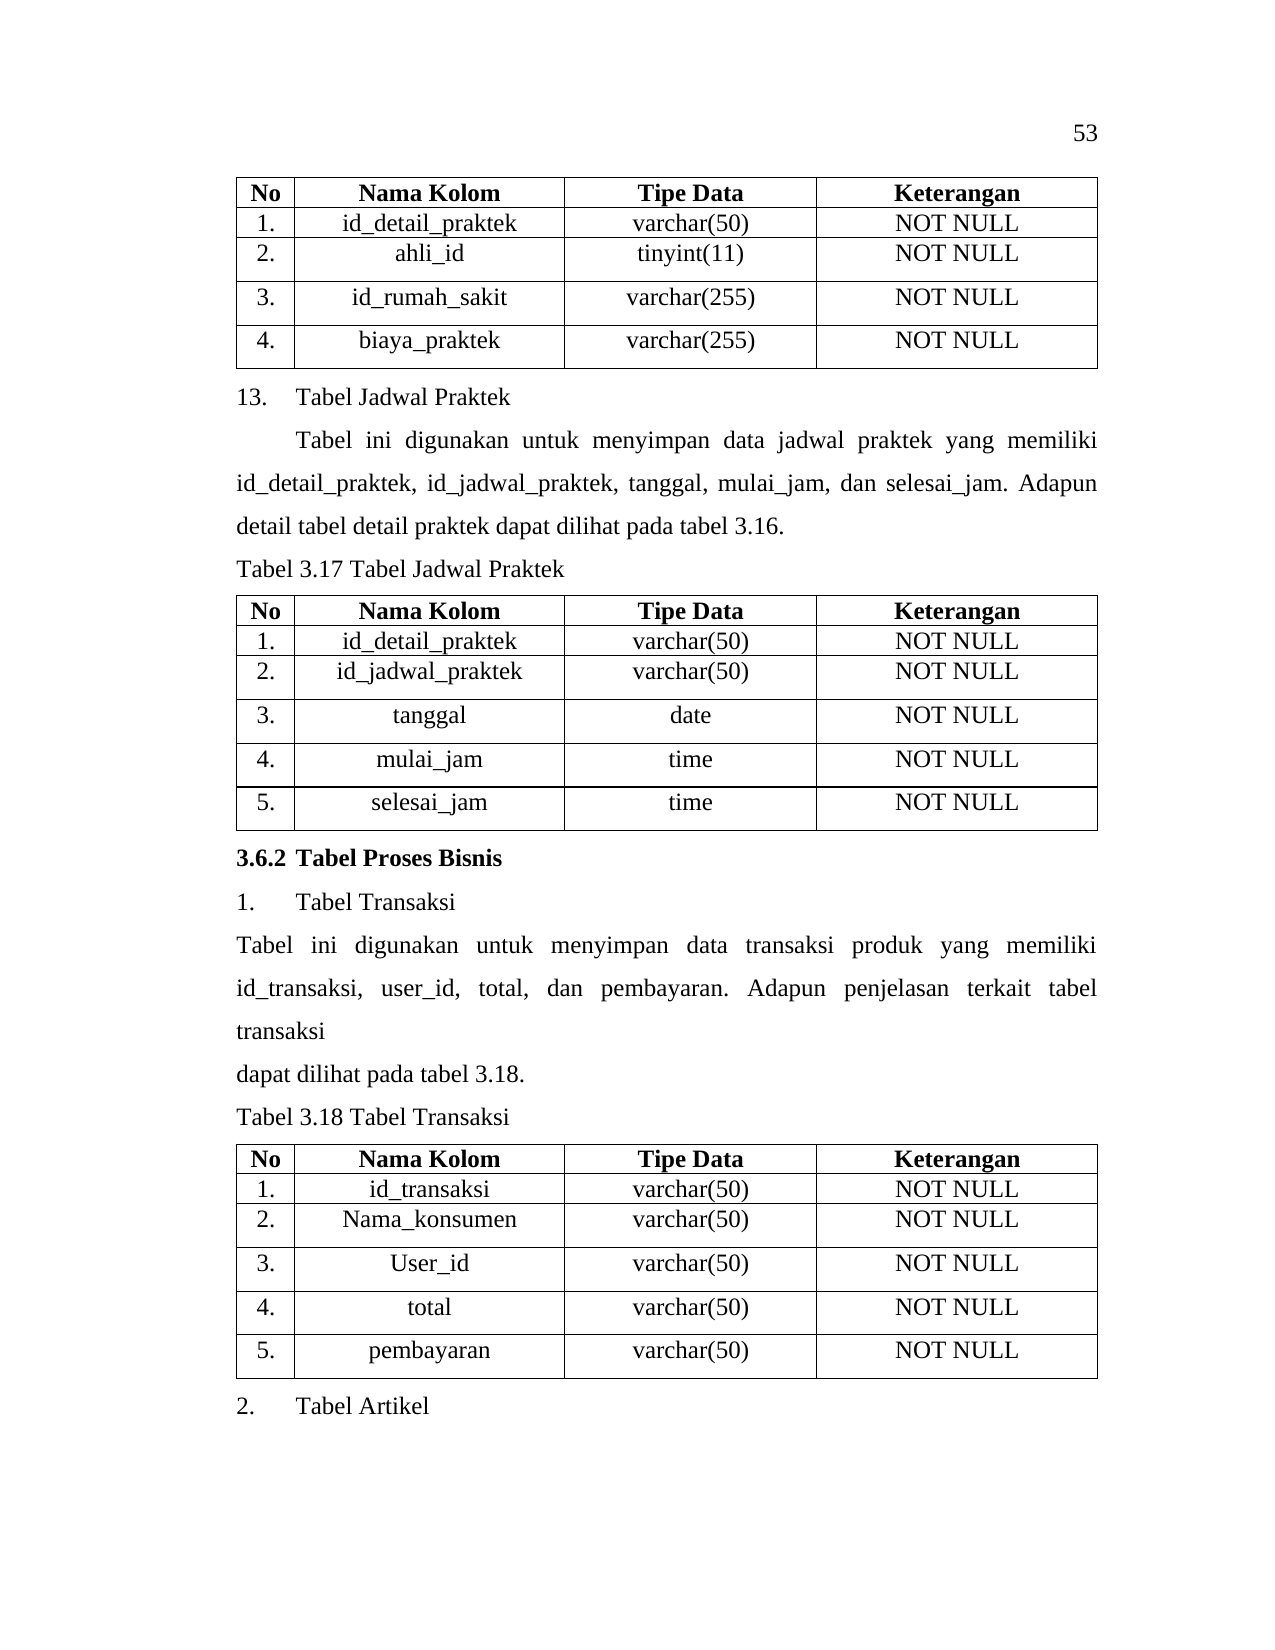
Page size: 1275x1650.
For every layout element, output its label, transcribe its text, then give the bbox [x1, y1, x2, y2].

table_cell id_jadwal_praktek [295, 656, 564, 699]
table_cell varchar(50) [565, 1292, 816, 1334]
table_cell NOT NULL [817, 326, 1097, 368]
table_cell 1. [237, 208, 294, 237]
table_cell varchar(50) [565, 656, 816, 699]
table_cell NOT NULL [817, 788, 1097, 830]
table_cell varchar(50) [565, 1174, 816, 1203]
table_header Nama Kolom [295, 1145, 564, 1173]
table_cell 5. [237, 788, 294, 830]
table_header Tipe Data [565, 1145, 816, 1173]
table_cell 4. [237, 744, 294, 786]
table_cell 2. [237, 656, 294, 699]
table_cell 3. [237, 700, 294, 743]
table_header Keterangan [817, 178, 1097, 207]
list Tabel Transaksi [236, 887, 1098, 915]
table_cell id_rumah_sakit [295, 282, 564, 324]
table_header Tipe Data [565, 178, 816, 207]
table_cell id_transaksi [295, 1174, 564, 1203]
table_cell varchar(50) [565, 208, 816, 237]
table_cell varchar(50) [565, 1248, 816, 1291]
table_cell selesai_jam [295, 788, 564, 830]
table_cell tinyint(11) [565, 238, 816, 281]
table_cell NOT NULL [817, 1204, 1097, 1247]
table_header Nama Kolom [295, 596, 564, 625]
table_cell time [565, 788, 816, 830]
table_cell tanggal [295, 700, 564, 743]
table_cell NOT NULL [817, 208, 1097, 237]
text dapat dilihat pada tabel 3.18. [236, 1059, 1098, 1088]
table_header No [237, 1145, 294, 1173]
table_cell 4. [237, 1292, 294, 1334]
table_cell biaya_praktek [295, 326, 564, 368]
table_cell NOT NULL [817, 656, 1097, 699]
table_cell User_id [295, 1248, 564, 1291]
table_cell mulai_jam [295, 744, 564, 786]
table_cell id_detail_praktek [295, 626, 564, 655]
table_cell 2. [237, 238, 294, 281]
table_cell NOT NULL [817, 626, 1097, 655]
table_header Tipe Data [565, 596, 816, 625]
table_cell ahli_id [295, 238, 564, 281]
table_cell total [295, 1292, 564, 1334]
table_header Keterangan [817, 596, 1097, 625]
text Tabel 3.17 Tabel Jadwal Praktek [236, 554, 1098, 583]
table_header Keterangan [817, 1145, 1097, 1173]
table_cell 3. [237, 282, 294, 324]
text Tabel 3.18 Tabel Transaksi [236, 1102, 1098, 1131]
table_cell 5. [237, 1335, 294, 1378]
list Tabel ini digunakan untuk menyimpan data jadwal praktek yang memiliki id_detail_praktek, id_jadwal_praktek, tanggal, mulai_jam, dan selesai_jam. Adapun detail tabel detail praktek dapat dilihat pada tabel 3.16. [236, 425, 1098, 540]
table_cell varchar(50) [565, 626, 816, 655]
table_cell Nama_konsumen [295, 1204, 564, 1247]
table_cell varchar(255) [565, 282, 816, 324]
table_cell 1. [237, 1174, 294, 1203]
table_cell varchar(255) [565, 326, 816, 368]
table_header No [237, 596, 294, 625]
text Tabel ini digunakan untuk menyimpan data transaksi produk yang memiliki id_transaksi, user_id, total, dan pembayaran. Adapun penjelasan terkait tabel transaksi [236, 930, 1098, 1045]
table_cell 4. [237, 326, 294, 368]
table_cell time [565, 744, 816, 786]
table_cell NOT NULL [817, 282, 1097, 324]
subtitle Tabel Proses Bisnis [236, 843, 1098, 872]
table_cell NOT NULL [817, 744, 1097, 786]
table_header No [237, 178, 294, 207]
table_cell NOT NULL [817, 1174, 1097, 1203]
table_cell varchar(50) [565, 1335, 816, 1378]
table_cell varchar(50) [565, 1204, 816, 1247]
table_cell 3. [237, 1248, 294, 1291]
table_cell pembayaran [295, 1335, 564, 1378]
table_header Nama Kolom [295, 178, 564, 207]
table_cell date [565, 700, 816, 743]
table_cell id_detail_praktek [295, 208, 564, 237]
table_cell NOT NULL [817, 1292, 1097, 1334]
table_cell NOT NULL [817, 700, 1097, 743]
list Tabel Artikel [236, 1391, 1098, 1420]
table_cell 2. [237, 1204, 294, 1247]
table_cell 1. [237, 626, 294, 655]
table_cell NOT NULL [817, 1335, 1097, 1378]
table_cell NOT NULL [817, 1248, 1097, 1291]
list Tabel Jadwal Praktek [236, 382, 1098, 410]
table_cell NOT NULL [817, 238, 1097, 281]
